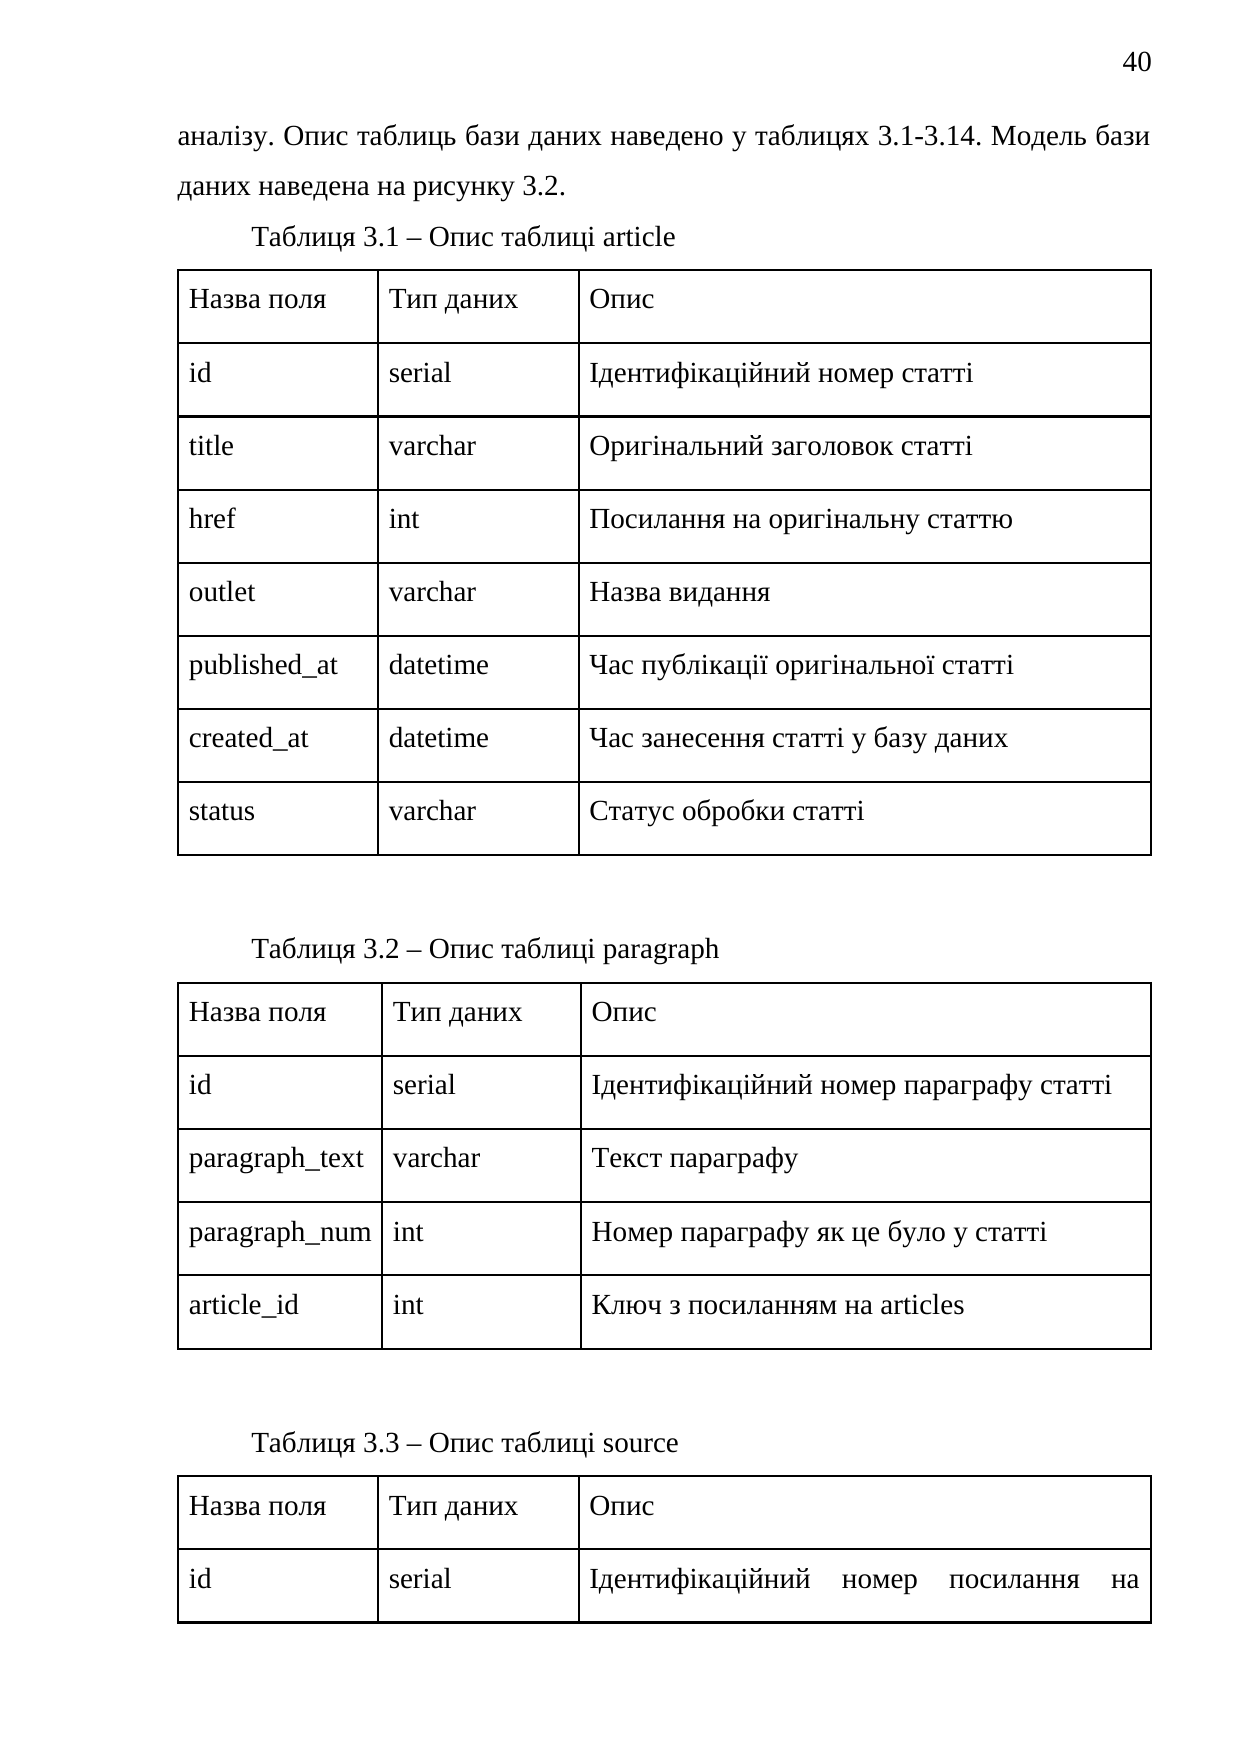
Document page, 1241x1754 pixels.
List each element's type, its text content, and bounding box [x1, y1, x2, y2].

table_cell serial [379, 344, 578, 415]
text Таблиця 3.2 – Опис таблиці paragraph [177, 932, 1152, 965]
table_cell id [179, 1550, 377, 1621]
table_cell Текст параграфу [582, 1130, 1150, 1201]
table_cell Статус обробки статті [580, 783, 1150, 854]
table_cell paragraph_num [179, 1203, 381, 1274]
table_header Тип даних [379, 1477, 578, 1548]
table_cell varchar [379, 783, 578, 854]
table_cell Назва видання [580, 564, 1150, 635]
table_cell Час публікації оригінальної статті [580, 637, 1150, 708]
table_cell published_at [179, 637, 377, 708]
table_cell int [383, 1276, 580, 1347]
table_cell id [179, 344, 377, 415]
table_cell varchar [383, 1130, 580, 1201]
table_cell Ключ з посиланням на articles [582, 1276, 1150, 1347]
table_cell varchar [379, 418, 578, 488]
table_cell href [179, 491, 377, 562]
table_cell Ідентифікаційний номер параграфу статті [582, 1057, 1150, 1128]
table_header Назва поля [179, 1477, 377, 1548]
table_cell serial [379, 1550, 578, 1621]
table_cell serial [383, 1057, 580, 1128]
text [177, 118, 1152, 202]
table_header Тип даних [379, 271, 578, 342]
table_cell datetime [379, 710, 578, 781]
table_cell created_at [179, 710, 377, 781]
table_cell Ідентифікаційний номер статті [580, 344, 1150, 415]
text Таблиця 3.1 – Опис таблиці article [177, 219, 1152, 252]
table_cell Посилання на оригінальну статтю [580, 491, 1150, 562]
table_cell Час занесення статті у базу даних [580, 710, 1150, 781]
table_header Тип даних [383, 984, 580, 1055]
table_cell article_id [179, 1276, 381, 1347]
table_cell id [179, 1057, 381, 1128]
table_cell varchar [379, 564, 578, 635]
text Таблиця 3.3 – Опис таблиці source [177, 1425, 1152, 1458]
table_header Назва поля [179, 984, 381, 1055]
table_cell title [179, 418, 377, 488]
table_cell int [383, 1203, 580, 1274]
table_header Опис [580, 1477, 1150, 1548]
table_cell int [379, 491, 578, 562]
table_header Назва поля [179, 271, 377, 342]
table_header Опис [580, 271, 1150, 342]
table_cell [580, 1550, 1150, 1621]
table_cell paragraph_text [179, 1130, 381, 1201]
table_cell Номер параграфу як це було у статті [582, 1203, 1150, 1274]
table_cell status [179, 783, 377, 854]
table_cell Оригінальний заголовок статті [580, 418, 1150, 488]
table_header Опис [582, 984, 1150, 1055]
table_cell outlet [179, 564, 377, 635]
table_cell datetime [379, 637, 578, 708]
